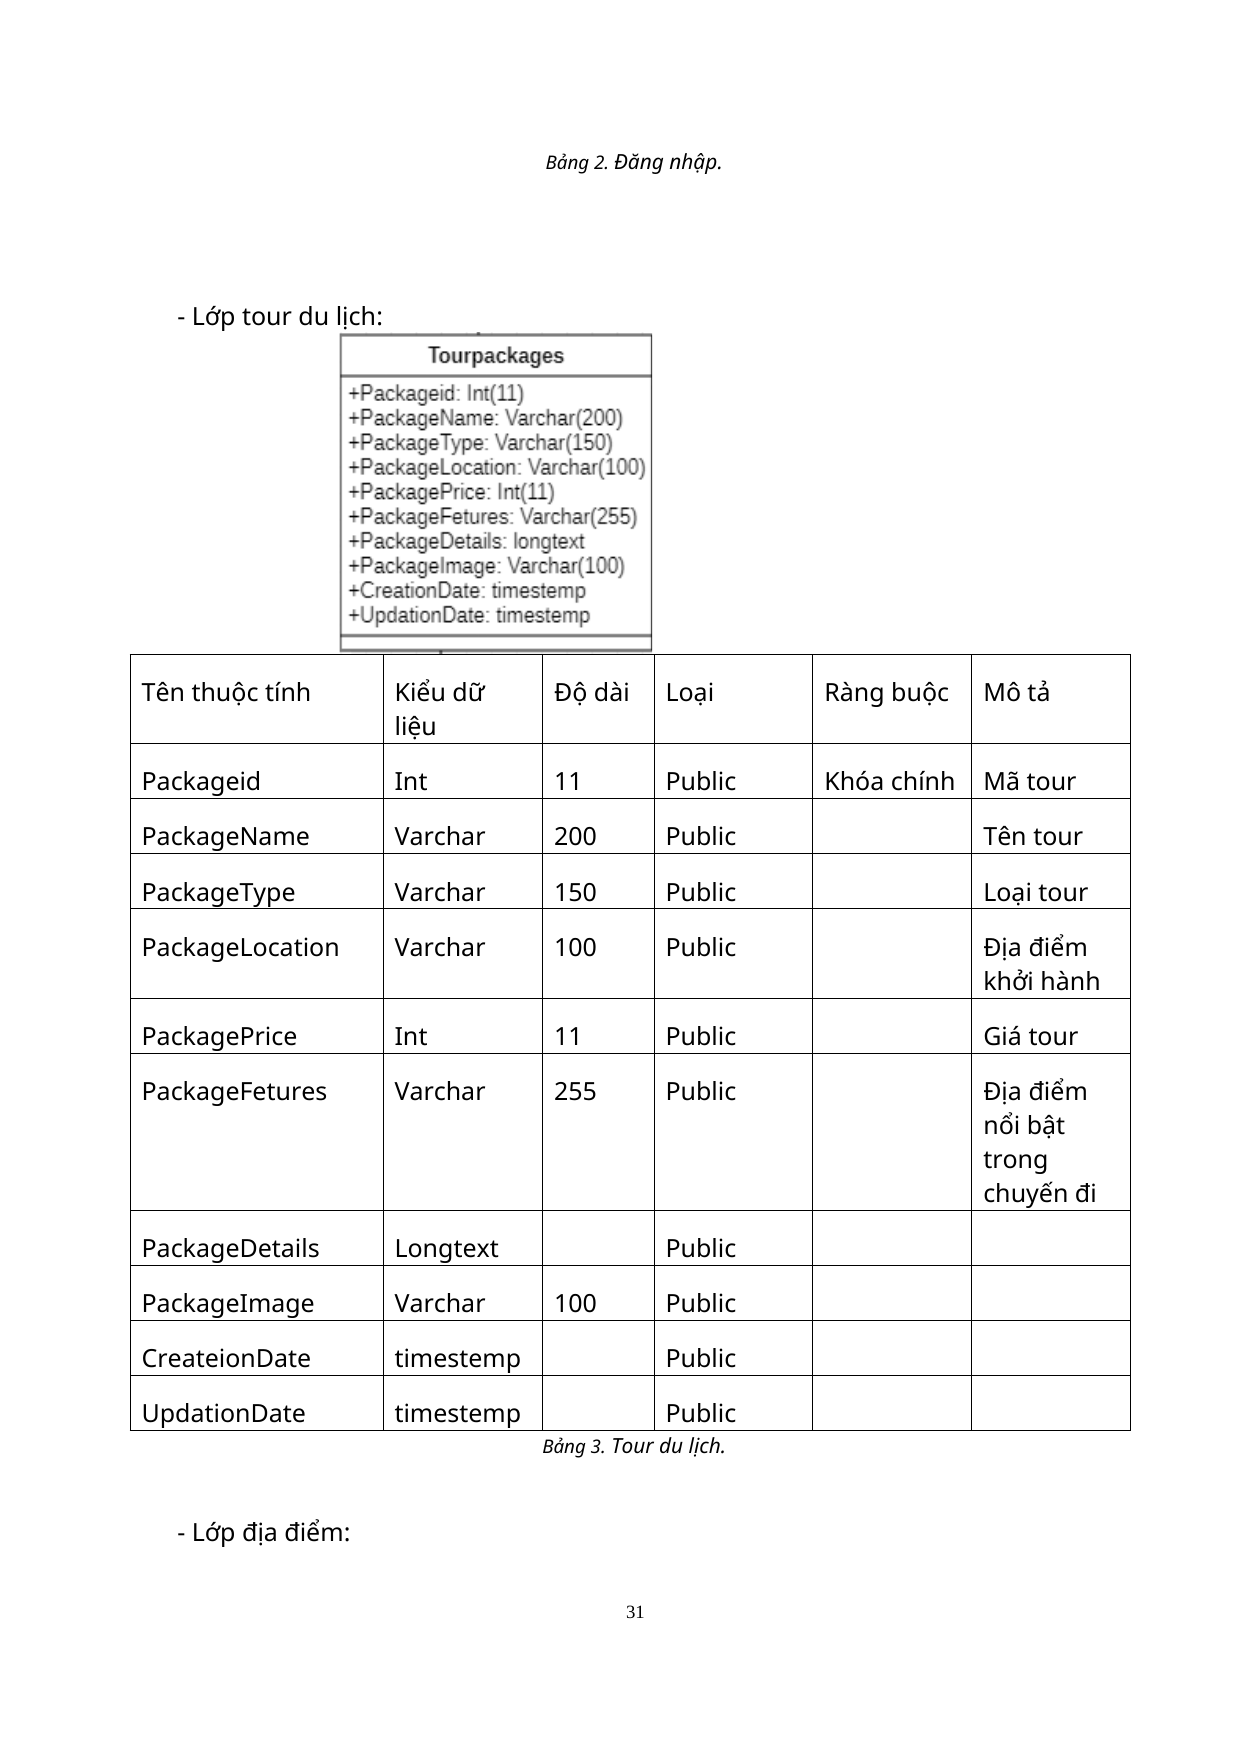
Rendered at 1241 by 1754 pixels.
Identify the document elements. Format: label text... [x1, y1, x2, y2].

table_cell Mã tour [972, 744, 1130, 798]
table_cell Public [655, 909, 812, 997]
table_header Tên thuộc tính [131, 655, 383, 743]
table_cell [543, 1376, 654, 1430]
table_cell timestemp [384, 1321, 542, 1375]
text - Lớp tour du lịch: [177, 298, 1093, 332]
table_cell [813, 909, 971, 997]
table_header Ràng buộc [813, 655, 971, 743]
table_cell Longtext [384, 1211, 542, 1265]
table_cell Varchar [384, 1054, 542, 1210]
table_cell Packageid [131, 744, 383, 798]
table_cell Public [655, 999, 812, 1052]
table_cell 255 [543, 1054, 654, 1210]
table_cell [972, 1321, 1130, 1375]
table_cell Địa điểm khởi hành [972, 909, 1130, 997]
table_cell Tên tour [972, 799, 1130, 853]
table_cell 100 [543, 909, 654, 997]
table_header Độ dài [543, 655, 654, 743]
table_cell PackagePrice [131, 999, 383, 1052]
table_cell Địa điểm nổi bật trong chuyến đi [972, 1054, 1130, 1210]
table_cell Varchar [384, 854, 542, 908]
table_cell Public [655, 854, 812, 908]
table_cell [813, 1376, 971, 1430]
table_cell PackageImage [131, 1266, 383, 1320]
table_cell Varchar [384, 909, 542, 997]
table_cell 150 [543, 854, 654, 908]
table_cell [813, 1211, 971, 1265]
table_cell 11 [543, 744, 654, 798]
table_cell [813, 1321, 971, 1375]
table_cell Public [655, 1321, 812, 1375]
table_cell Loại tour [972, 854, 1130, 908]
table_cell timestemp [384, 1376, 542, 1430]
table_cell Public [655, 1054, 812, 1210]
picture [339, 332, 653, 654]
table_cell PackageLocation [131, 909, 383, 997]
table_cell Int [384, 744, 542, 798]
table_cell Varchar [384, 1266, 542, 1320]
table_cell Khóa chính [813, 744, 971, 798]
table_cell Public [655, 1266, 812, 1320]
table_cell Giá tour [972, 999, 1130, 1052]
table_cell Public [655, 799, 812, 853]
table_cell [813, 799, 971, 853]
table_cell PackageName [131, 799, 383, 853]
table_cell PackageFetures [131, 1054, 383, 1210]
table_cell UpdationDate [131, 1376, 383, 1430]
table_cell Public [655, 744, 812, 798]
text Bảng 3. Tour du lịch. [177, 1431, 1093, 1460]
table_cell [813, 854, 971, 908]
table_cell 200 [543, 799, 654, 853]
table_cell [813, 1266, 971, 1320]
text Bảng 2. Đăng nhập. [177, 147, 1093, 175]
table_cell CreateionDate [131, 1321, 383, 1375]
table_cell Int [384, 999, 542, 1052]
table_cell [813, 1054, 971, 1210]
table_cell PackageDetails [131, 1211, 383, 1265]
table_header Loại [655, 655, 812, 743]
table_cell 100 [543, 1266, 654, 1320]
table_cell 11 [543, 999, 654, 1052]
table_cell Varchar [384, 799, 542, 853]
table_header Mô tả [972, 655, 1130, 743]
table_cell [972, 1266, 1130, 1320]
table_cell [813, 999, 971, 1052]
table_cell [972, 1211, 1130, 1265]
table_header Kiểu dữ liệu [384, 655, 542, 743]
table_cell [972, 1376, 1130, 1430]
table_cell [543, 1211, 654, 1265]
text - Lớp địa điểm: [177, 1514, 1093, 1549]
table_cell [543, 1321, 654, 1375]
table_cell Public [655, 1376, 812, 1430]
table_cell Public [655, 1211, 812, 1265]
table_cell PackageType [131, 854, 383, 908]
